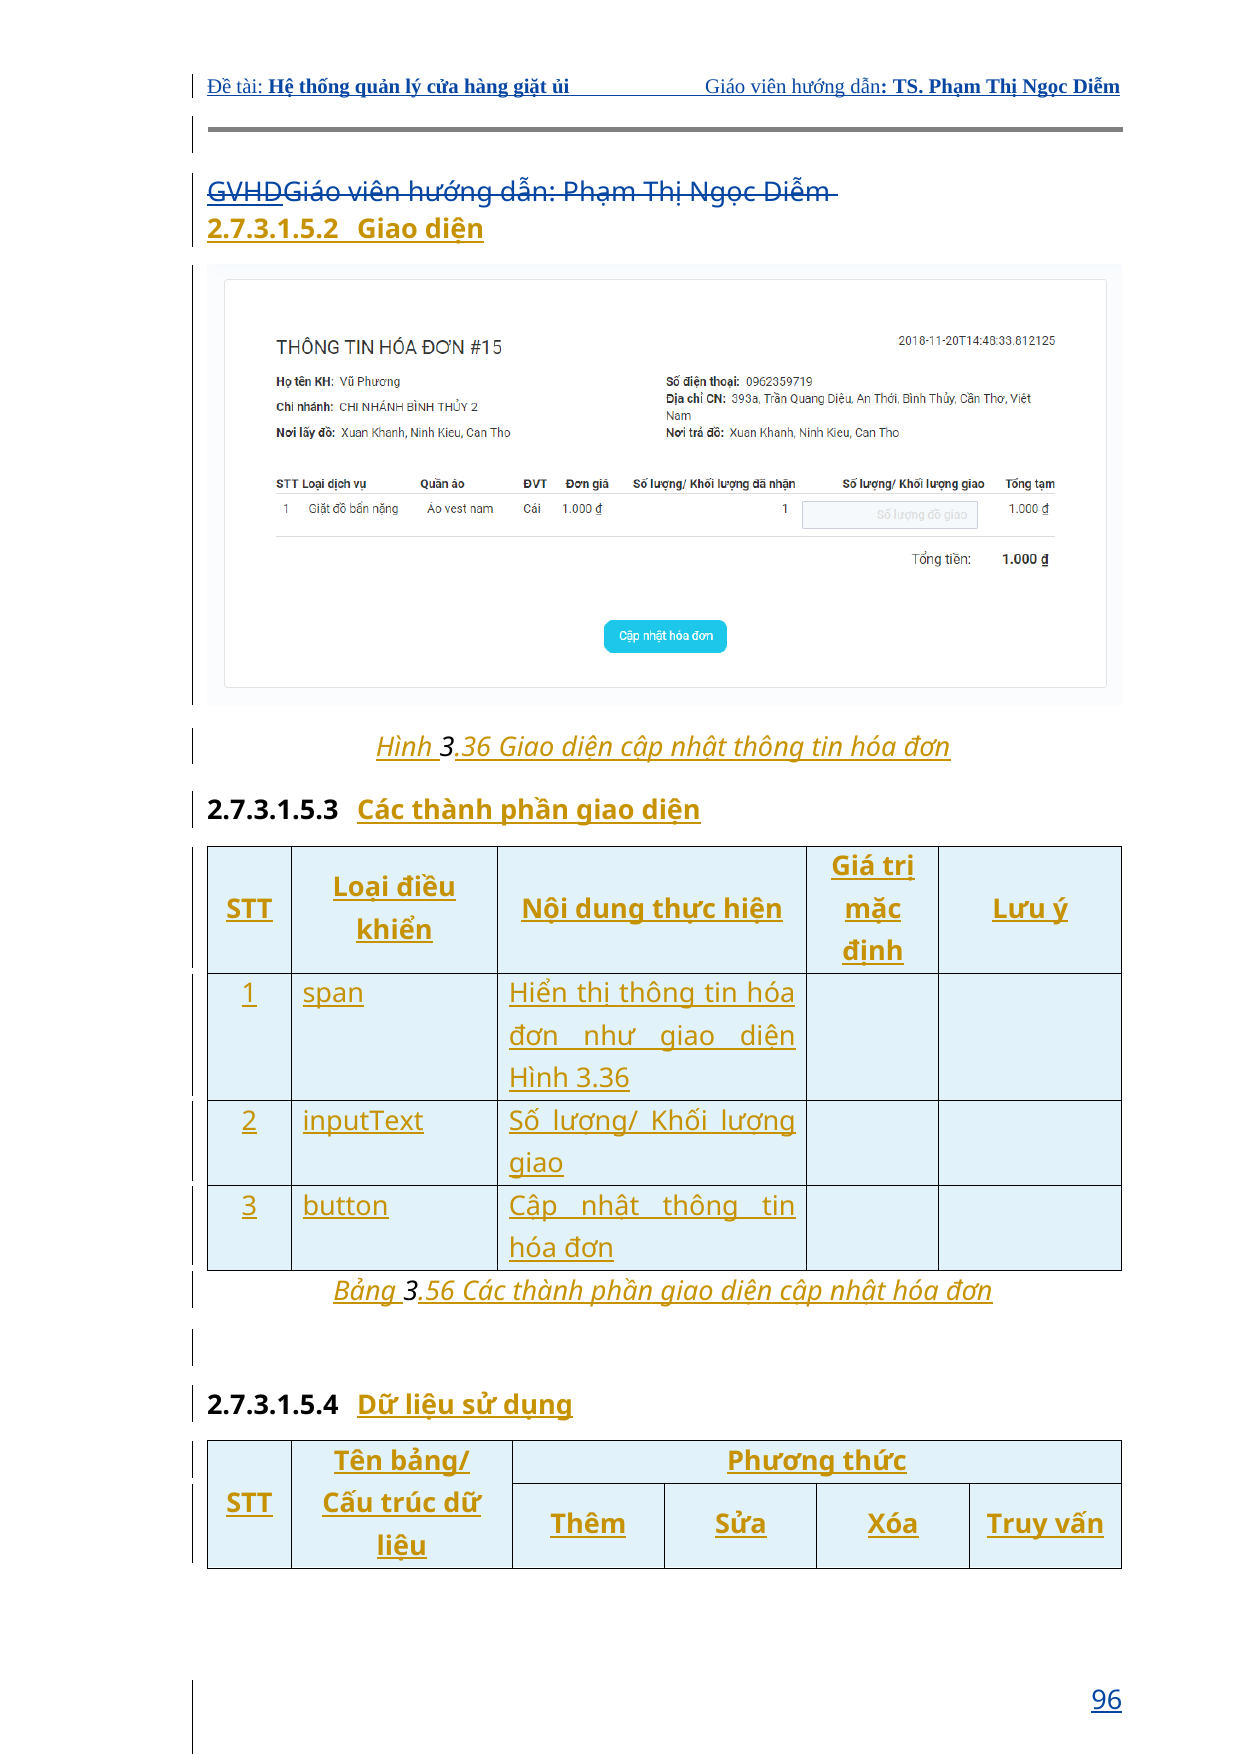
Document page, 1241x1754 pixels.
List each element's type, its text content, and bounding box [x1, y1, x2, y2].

text 3 [207, 1271, 1122, 1308]
picture [206, 264, 1123, 706]
text 3 [207, 727, 1122, 764]
